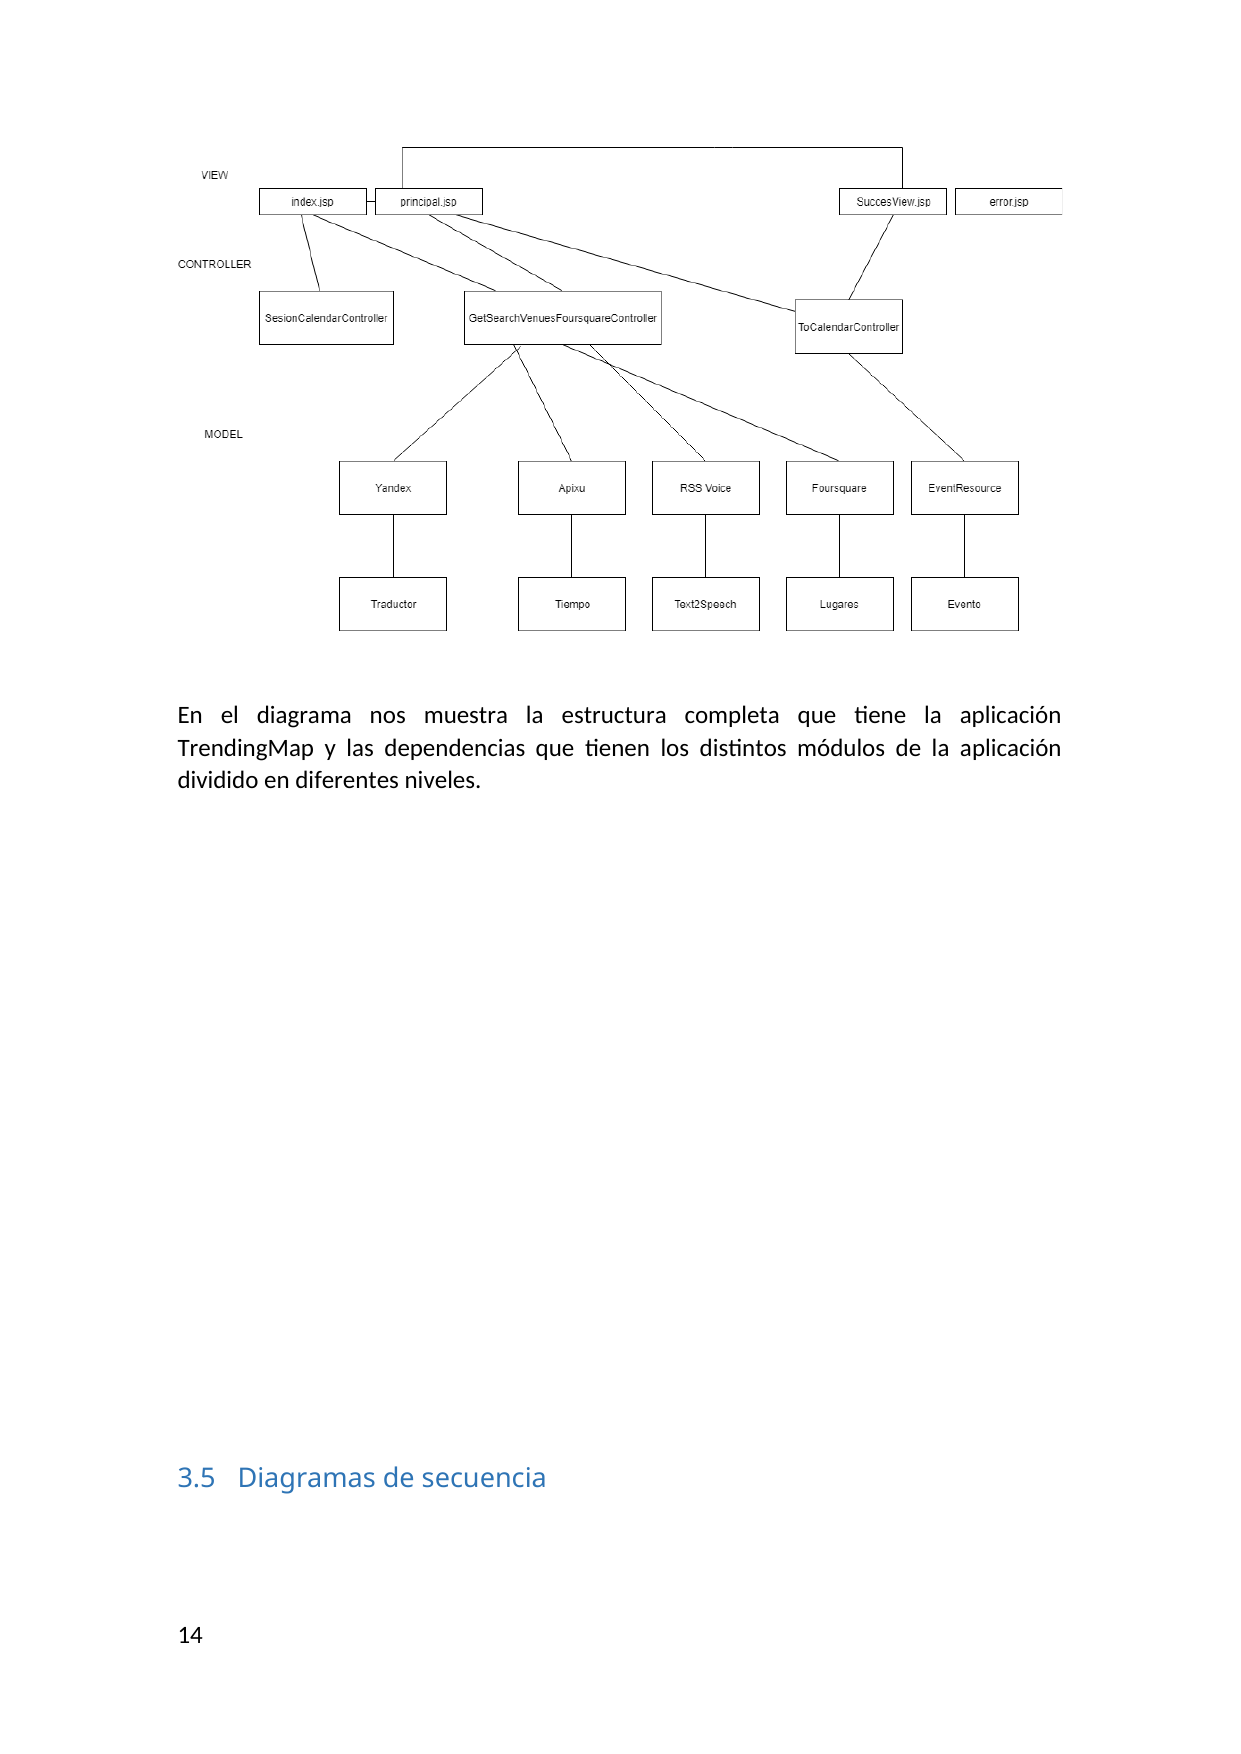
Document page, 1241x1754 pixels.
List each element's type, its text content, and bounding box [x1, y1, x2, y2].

text En el diagrama nos muestra la estructura completa que tiene la aplicación TrendingMap y las dependencias que tienen los distintos módulos de la aplicación dividido en diferentes niveles. [177, 699, 1063, 795]
picture [177, 147, 1063, 631]
subtitle Diagramas de secuencia [177, 1459, 1063, 1496]
